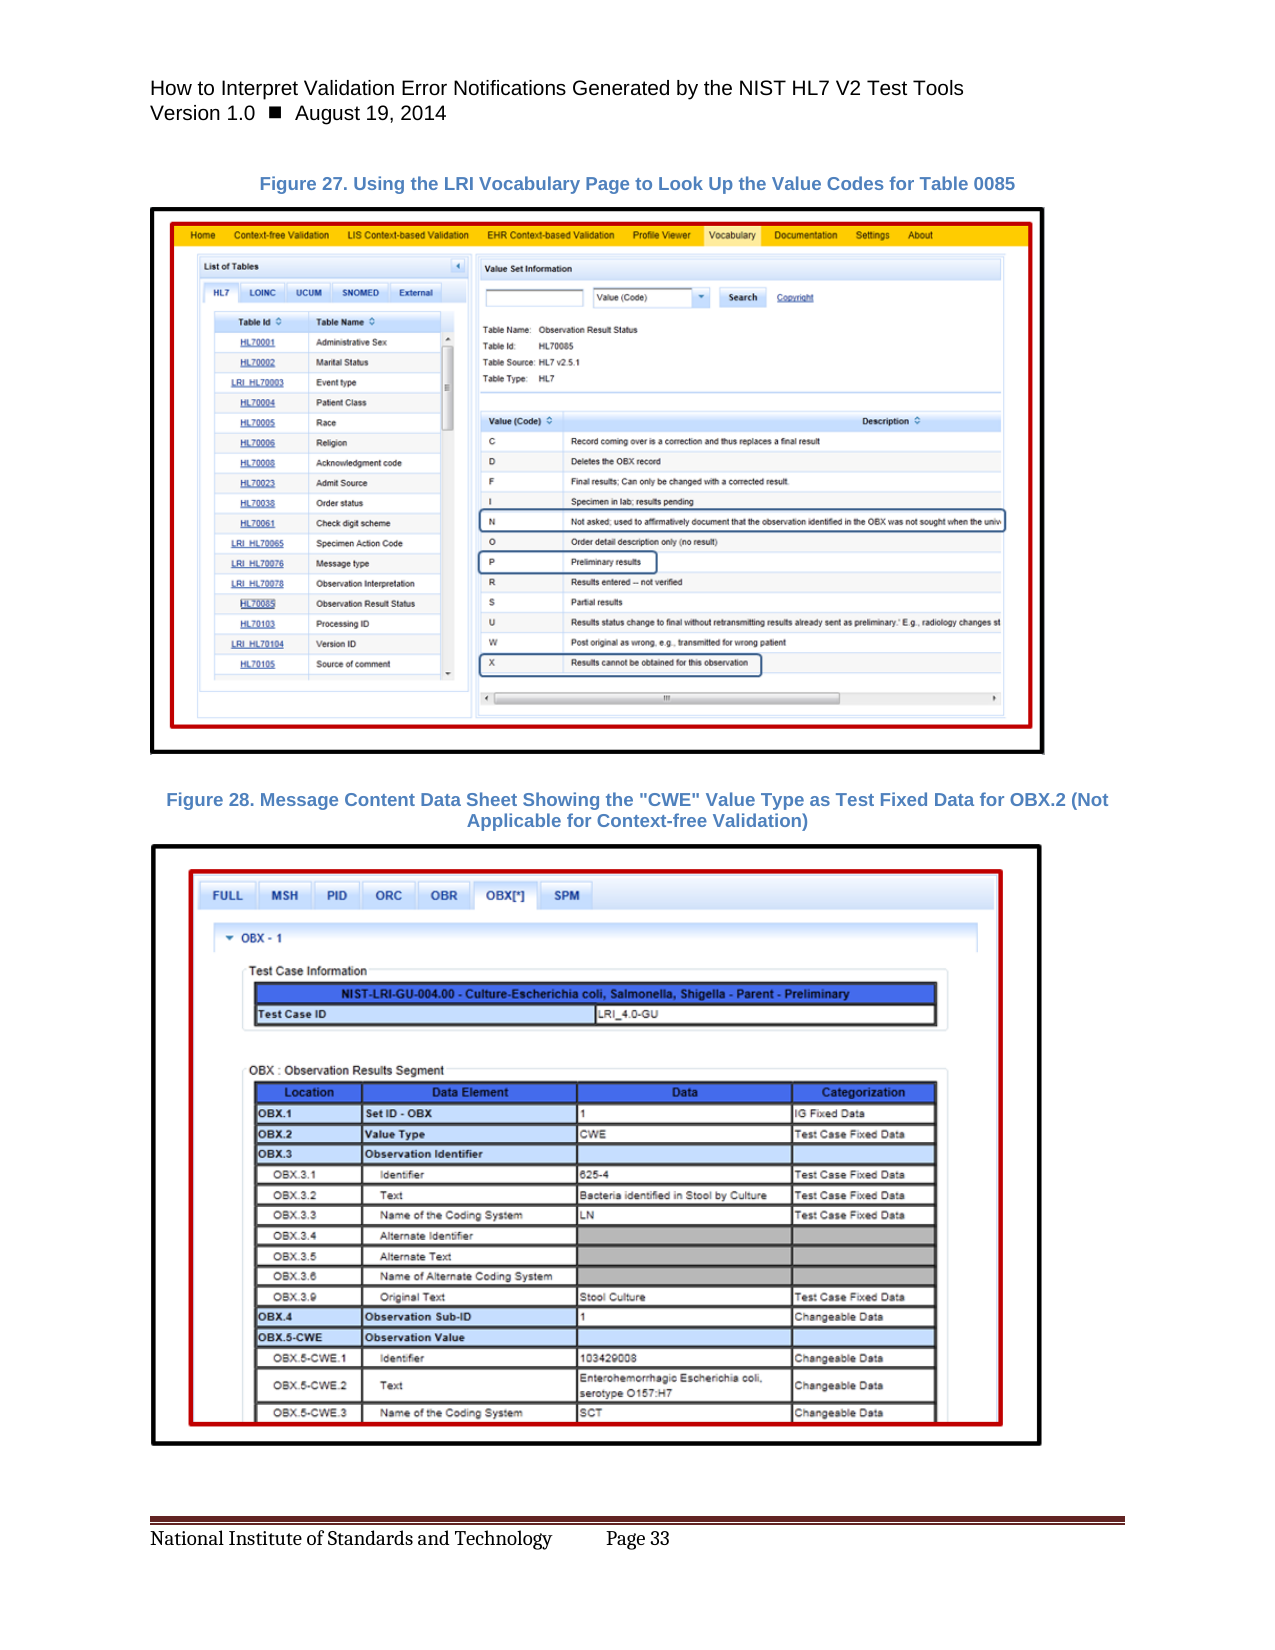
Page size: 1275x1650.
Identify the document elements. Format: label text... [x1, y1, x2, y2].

picture [150, 207, 1045, 755]
text Figure 27. Using the LRI Vocabulary Page to Look Up the Value Codes for Table 0085 [150, 173, 1125, 194]
text Figure 28. Message Content Data Sheet Showing the "CWE" Value Type as Test Fixed Data for OBX.2 (Not Applicable for Context-free Validation) [150, 788, 1125, 831]
picture [150, 843, 1045, 1447]
